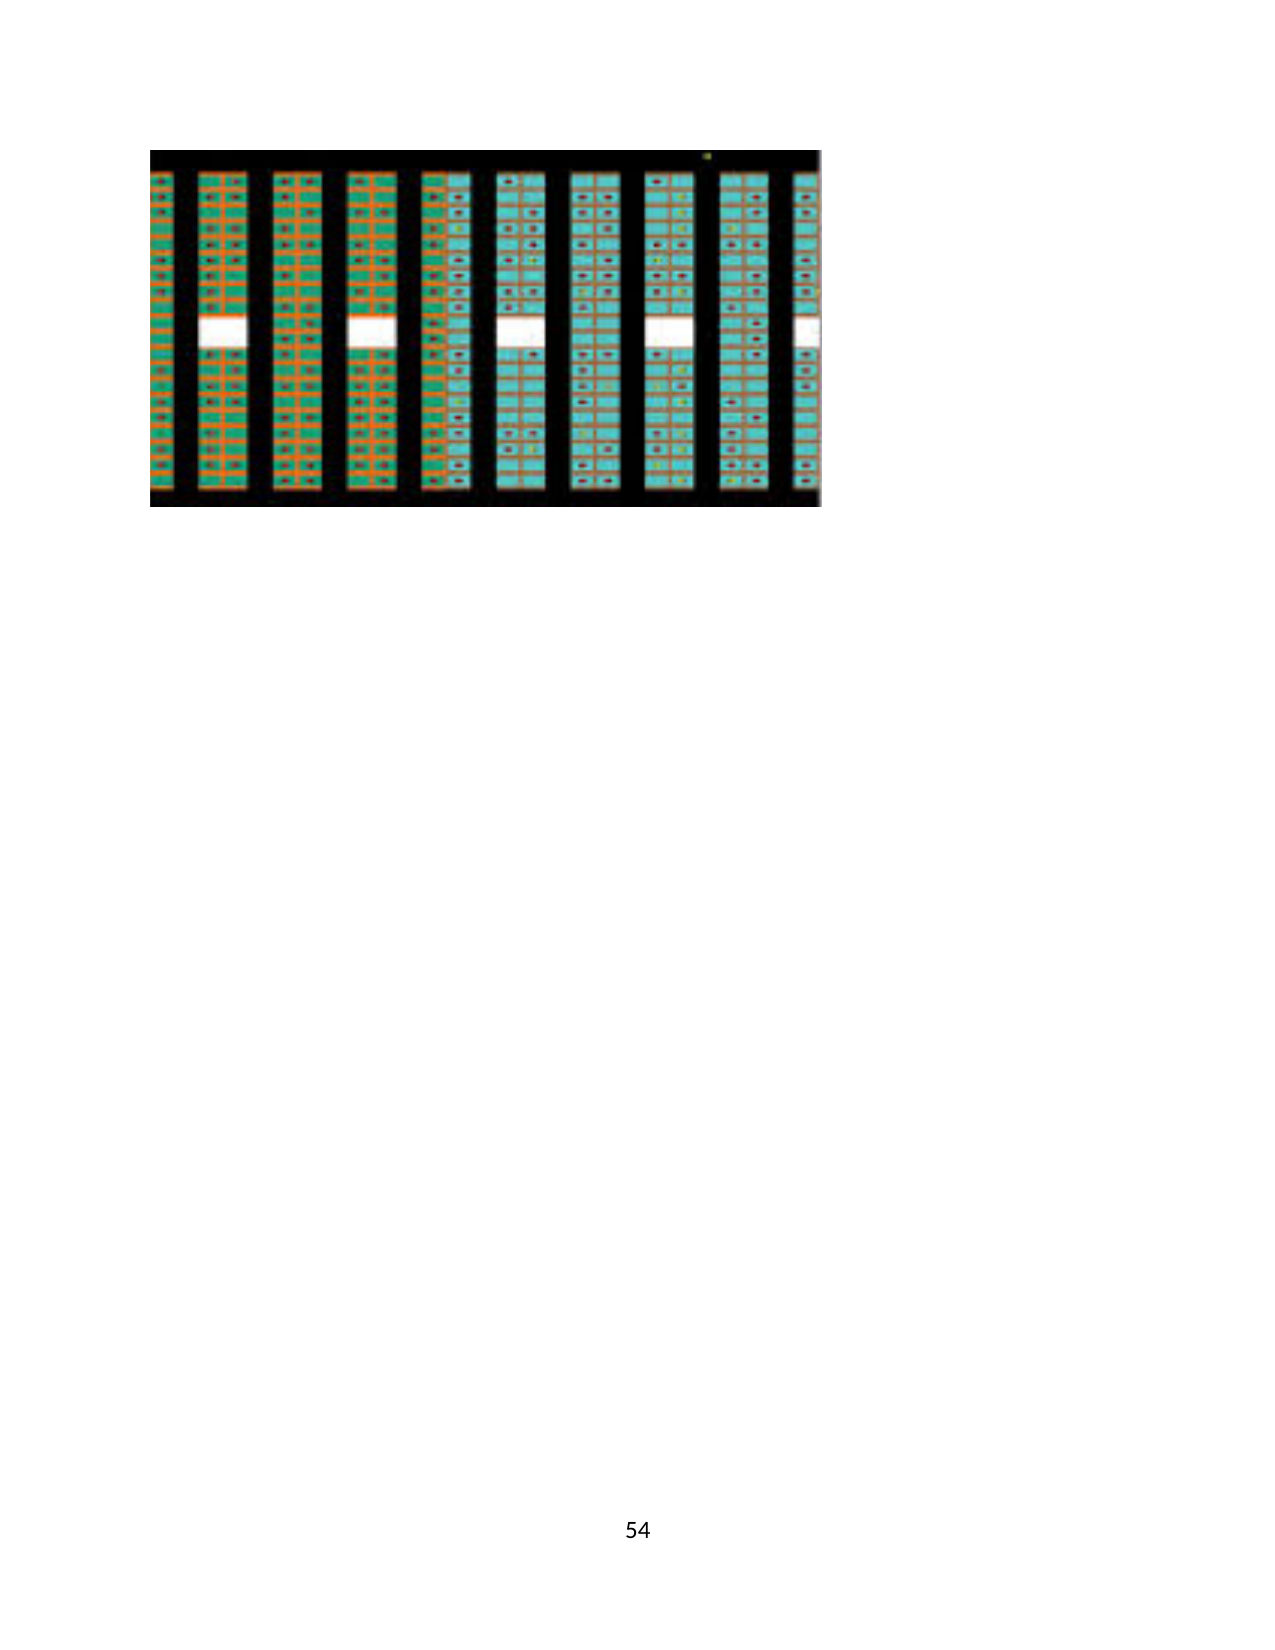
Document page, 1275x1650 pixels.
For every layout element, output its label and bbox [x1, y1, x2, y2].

picture [150, 150, 822, 507]
